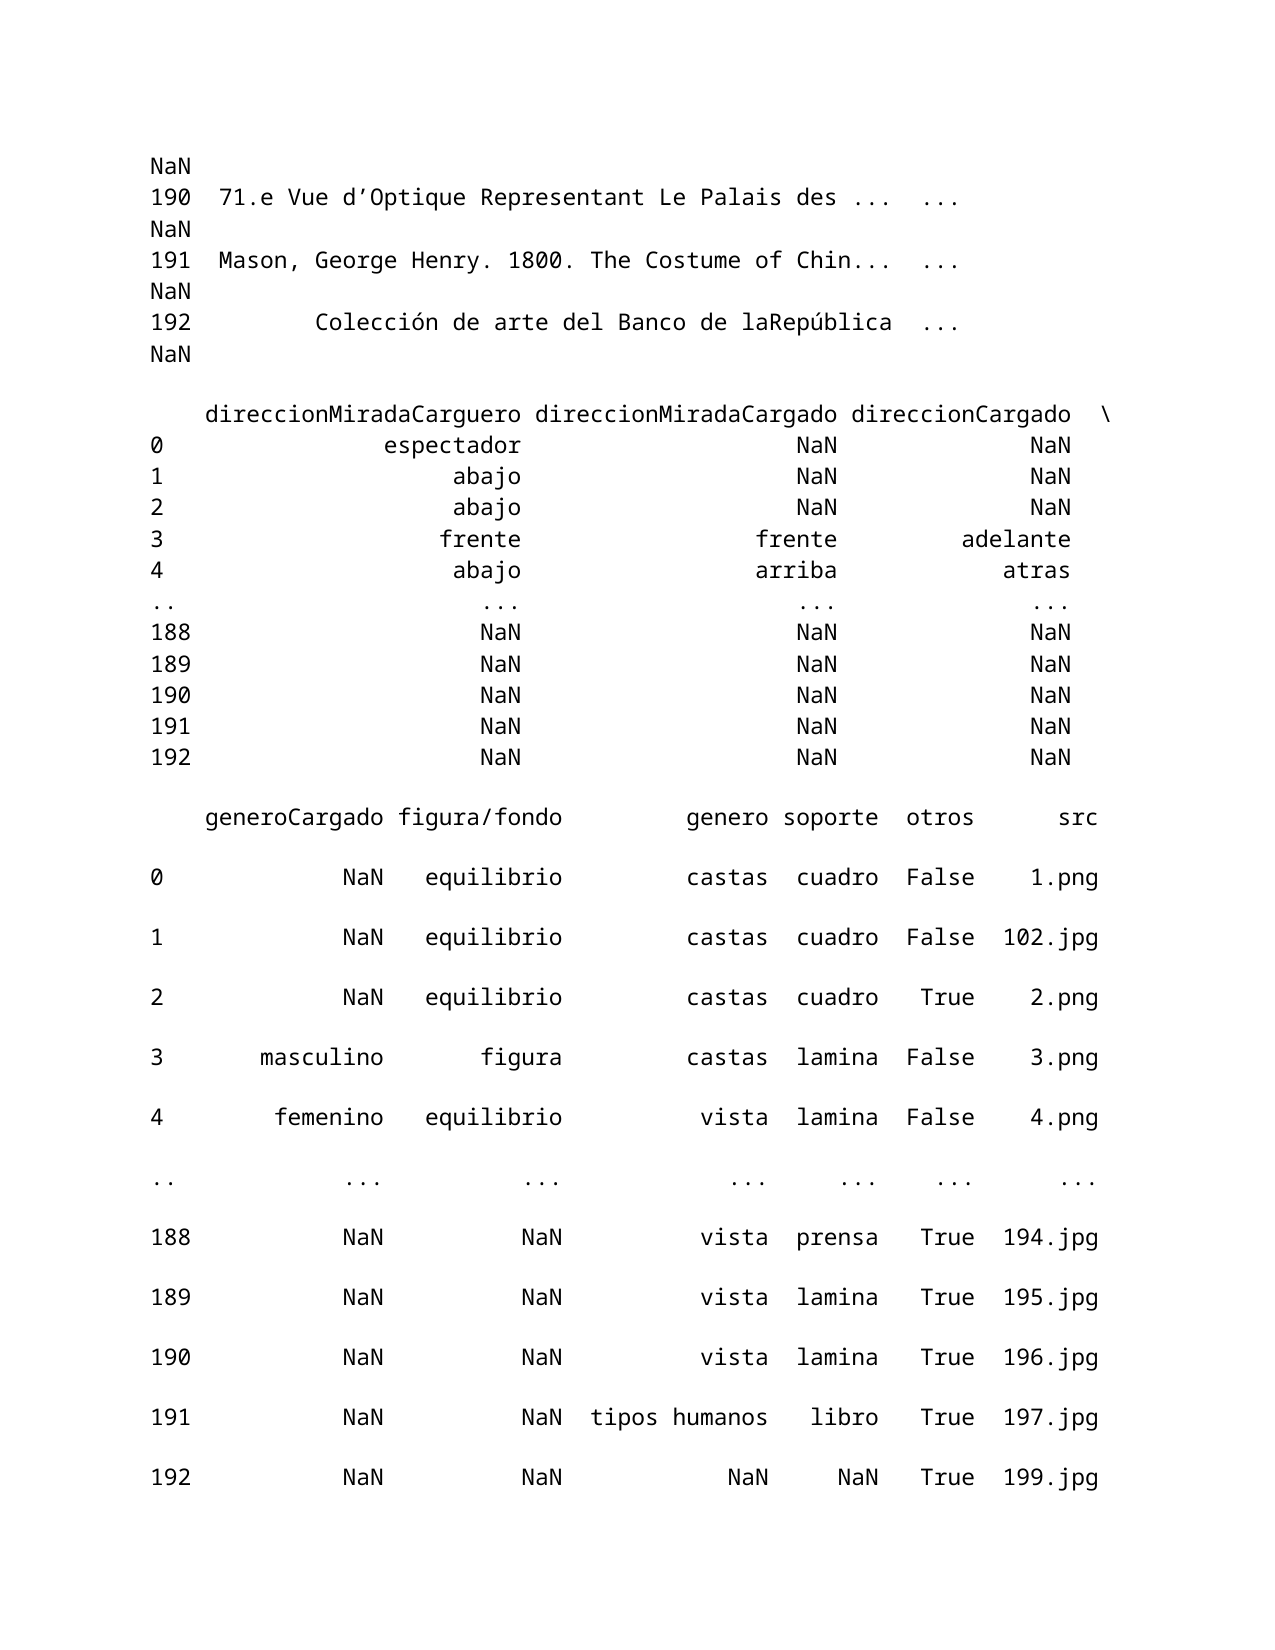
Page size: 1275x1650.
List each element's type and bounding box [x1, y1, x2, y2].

text [150, 150, 1125, 1492]
